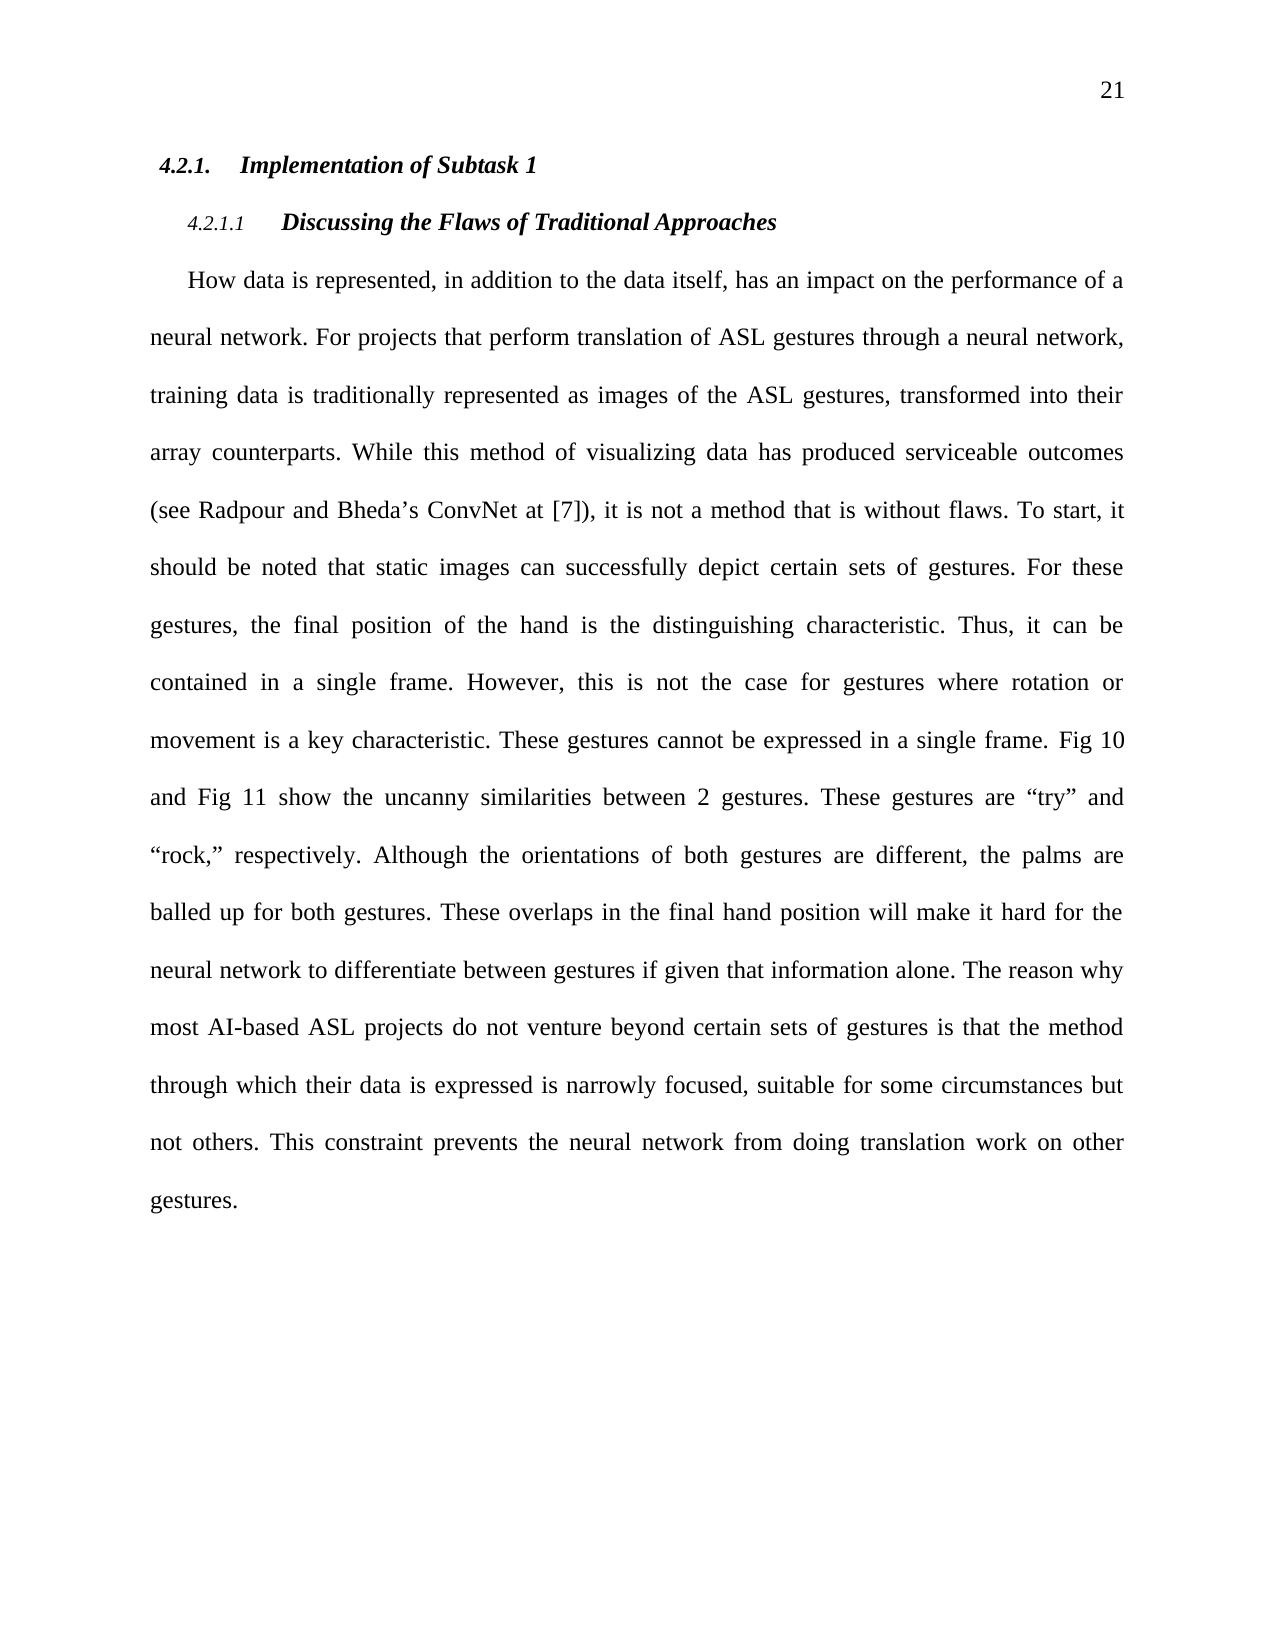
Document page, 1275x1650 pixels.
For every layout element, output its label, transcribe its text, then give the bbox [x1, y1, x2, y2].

subtitle Discussing the Flaws of Traditional Approaches [187, 207, 1125, 236]
subtitle Implementation of Subtask 1 [159, 150, 1125, 179]
text How data is represented, in addition to the data itself, has an impact on the performance of a neural network. For projects that perform translation of ASL gestures through a neural network, training data is traditionally represented as images of the ASL gestures, transformed into their array counterparts. While this method of visualizing data has produced serviceable outcomes (see Radpour and Bheda’s ConvNet at [7]), it is not a method that is without flaws. To start, it should be noted that static images can successfully depict certain sets of gestures. For these gestures, the final position of the hand is the distinguishing characteristic. Thus, it can be contained in a single frame. However, this is not the case for gestures where rotation or movement is a key characteristic. These gestures cannot be expressed in a single frame. Fig 10 and Fig 11 show the uncanny similarities between 2 gestures. These gestures are “try” and “rock,” respectively. Although the orientations of both gestures are different, the palms are balled up for both gestures. These overlaps in the final hand position will make it hard for the neural network to differentiate between gestures if given that information alone. The reason why most AI-based ASL projects do not venture beyond certain sets of gestures is that the method through which their data is expressed is narrowly focused, suitable for some circumstances but not others. This constraint prevents the neural network from doing translation work on other gestures. [150, 265, 1125, 1214]
